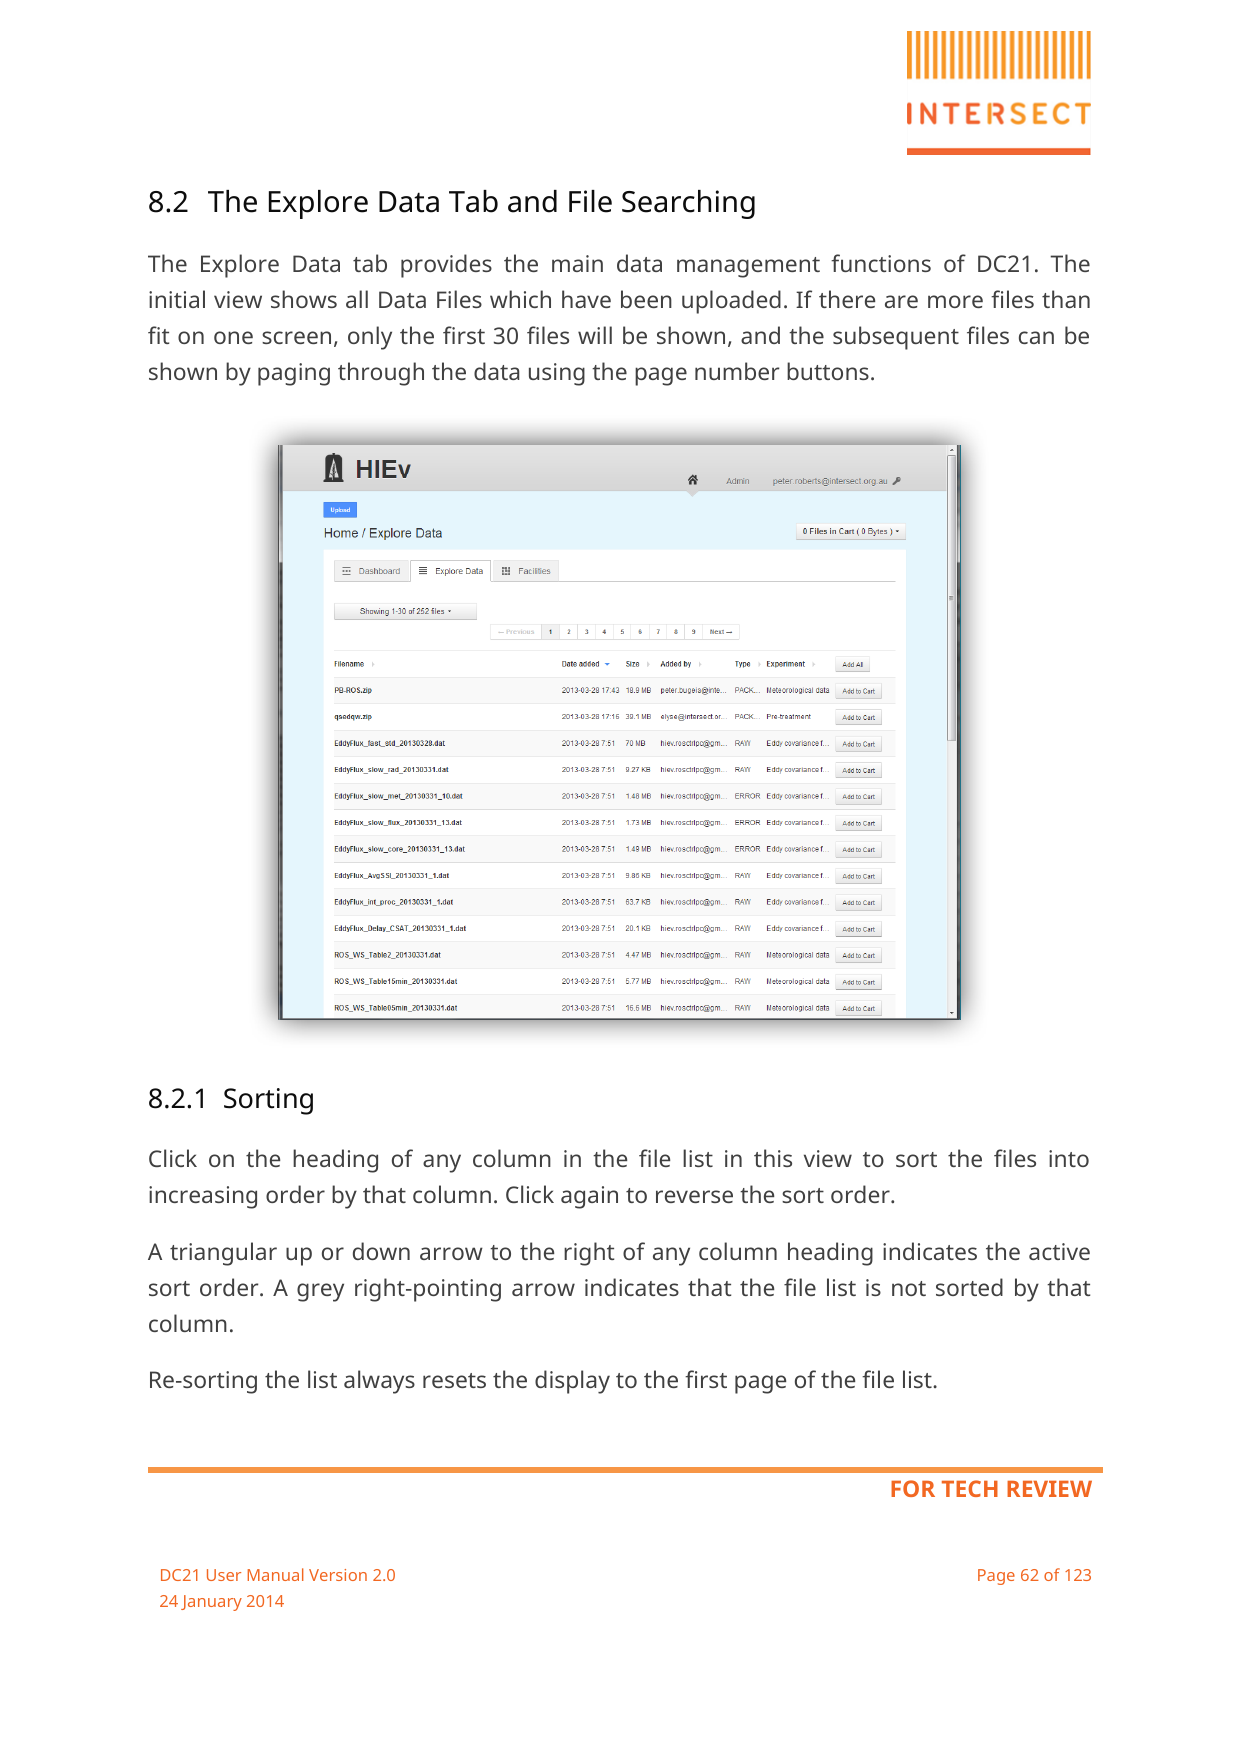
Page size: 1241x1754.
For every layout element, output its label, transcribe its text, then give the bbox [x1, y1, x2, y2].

text Re-sorting the list always resets the display to the first page of the file list. [148, 1364, 1092, 1396]
subtitle The Explore Data Tab and File Searching [148, 181, 1092, 221]
text The Explore Data tab provides the main data management functions of DC21. The initial view shows all Data Files which have been uploaded. If there are more files than fit on one screen, only the first 30 files will be shown, and the subsequent files can be shown by paging through the data using the page number buttons. [148, 248, 1092, 387]
picture [905, 29, 1093, 157]
text Click on the heading of any column in the file list in this view to sort the files into increasing order by that column. Click again to reverse the sort order. [148, 1143, 1092, 1210]
subtitle Sorting [148, 1080, 1092, 1117]
picture [278, 445, 961, 1020]
text A triangular up or down arrow to the right of any column heading indicates the active sort order. A grey right-pointing arrow indicates that the file list is not sorted by that column. [148, 1236, 1092, 1339]
